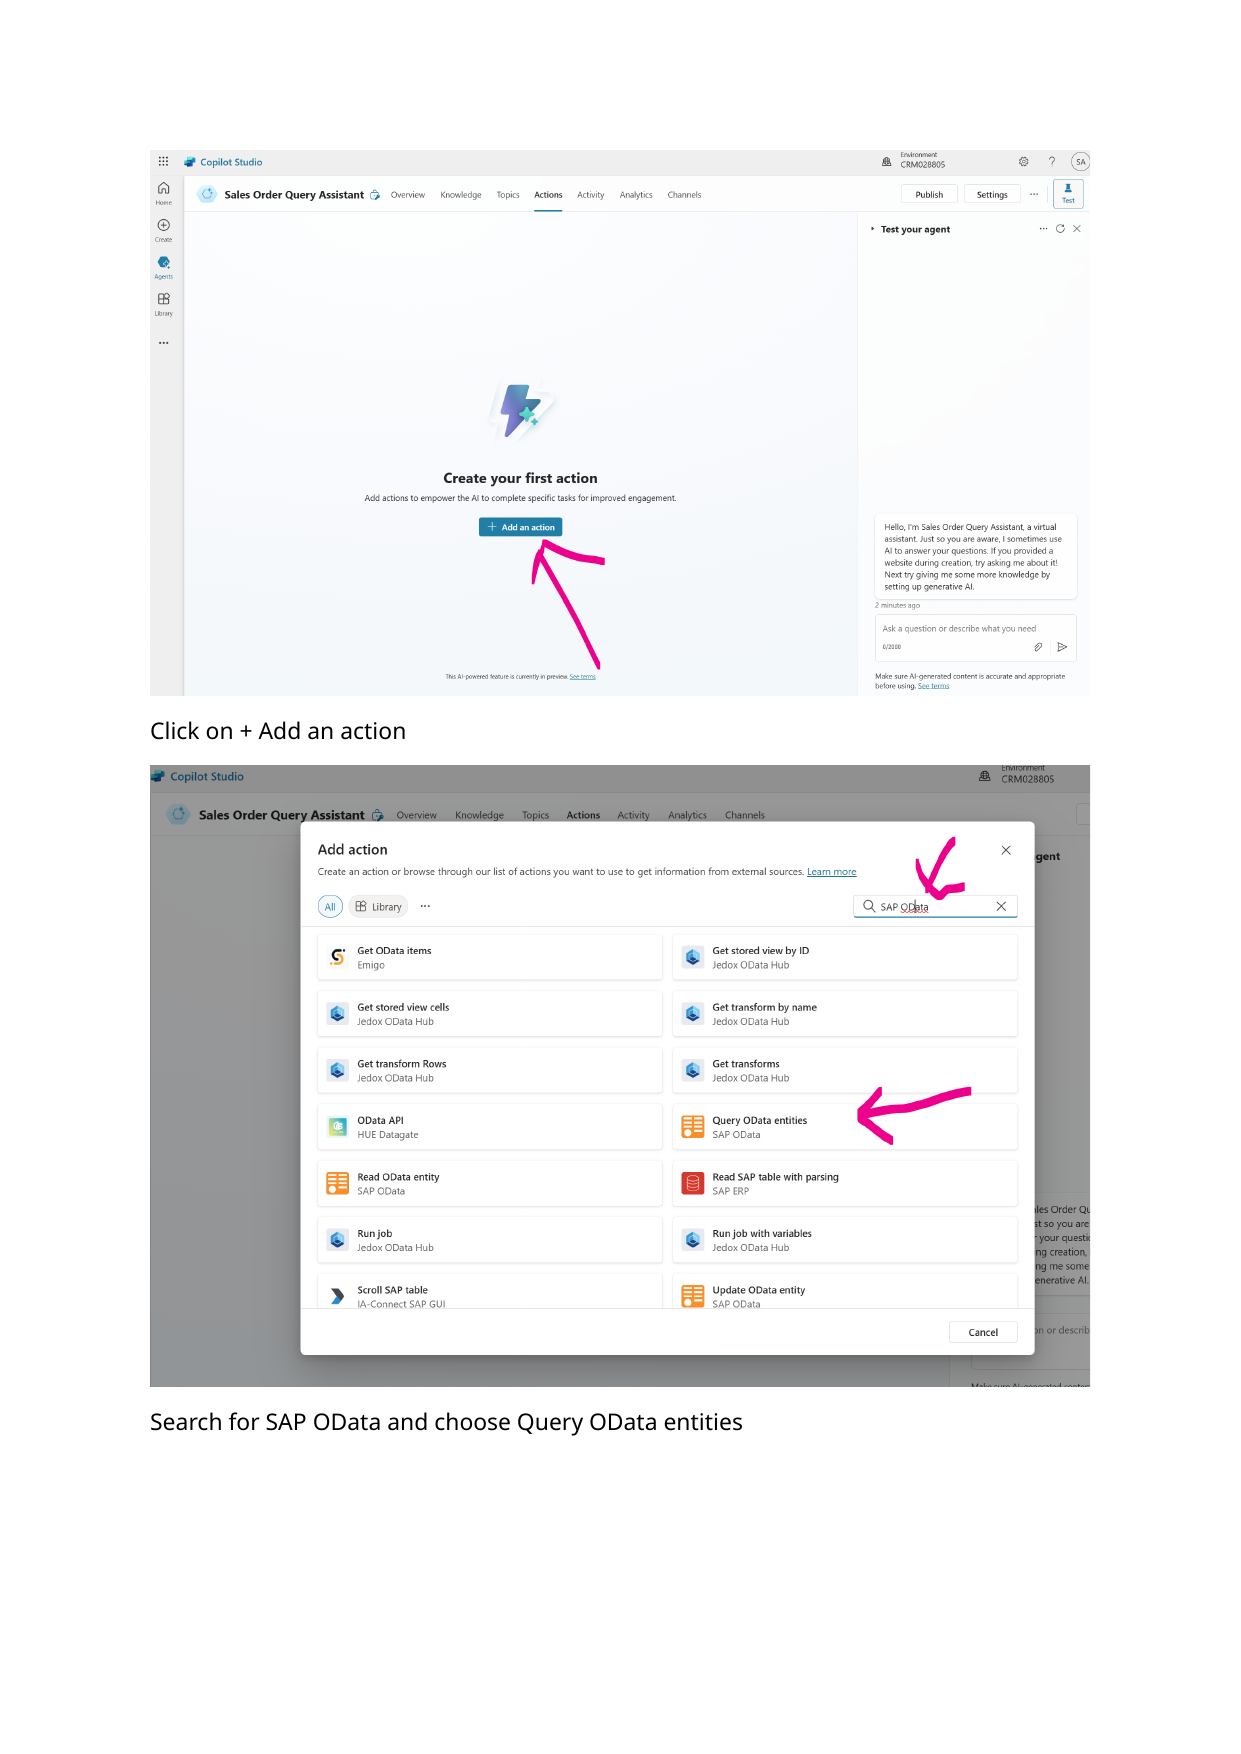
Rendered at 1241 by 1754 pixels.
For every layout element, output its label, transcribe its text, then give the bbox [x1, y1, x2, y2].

text Click on + Add an action [150, 715, 1090, 746]
text Search for SAP OData and choose Query OData entities [150, 1406, 1090, 1437]
picture [150, 150, 1091, 696]
picture [150, 765, 1091, 1387]
